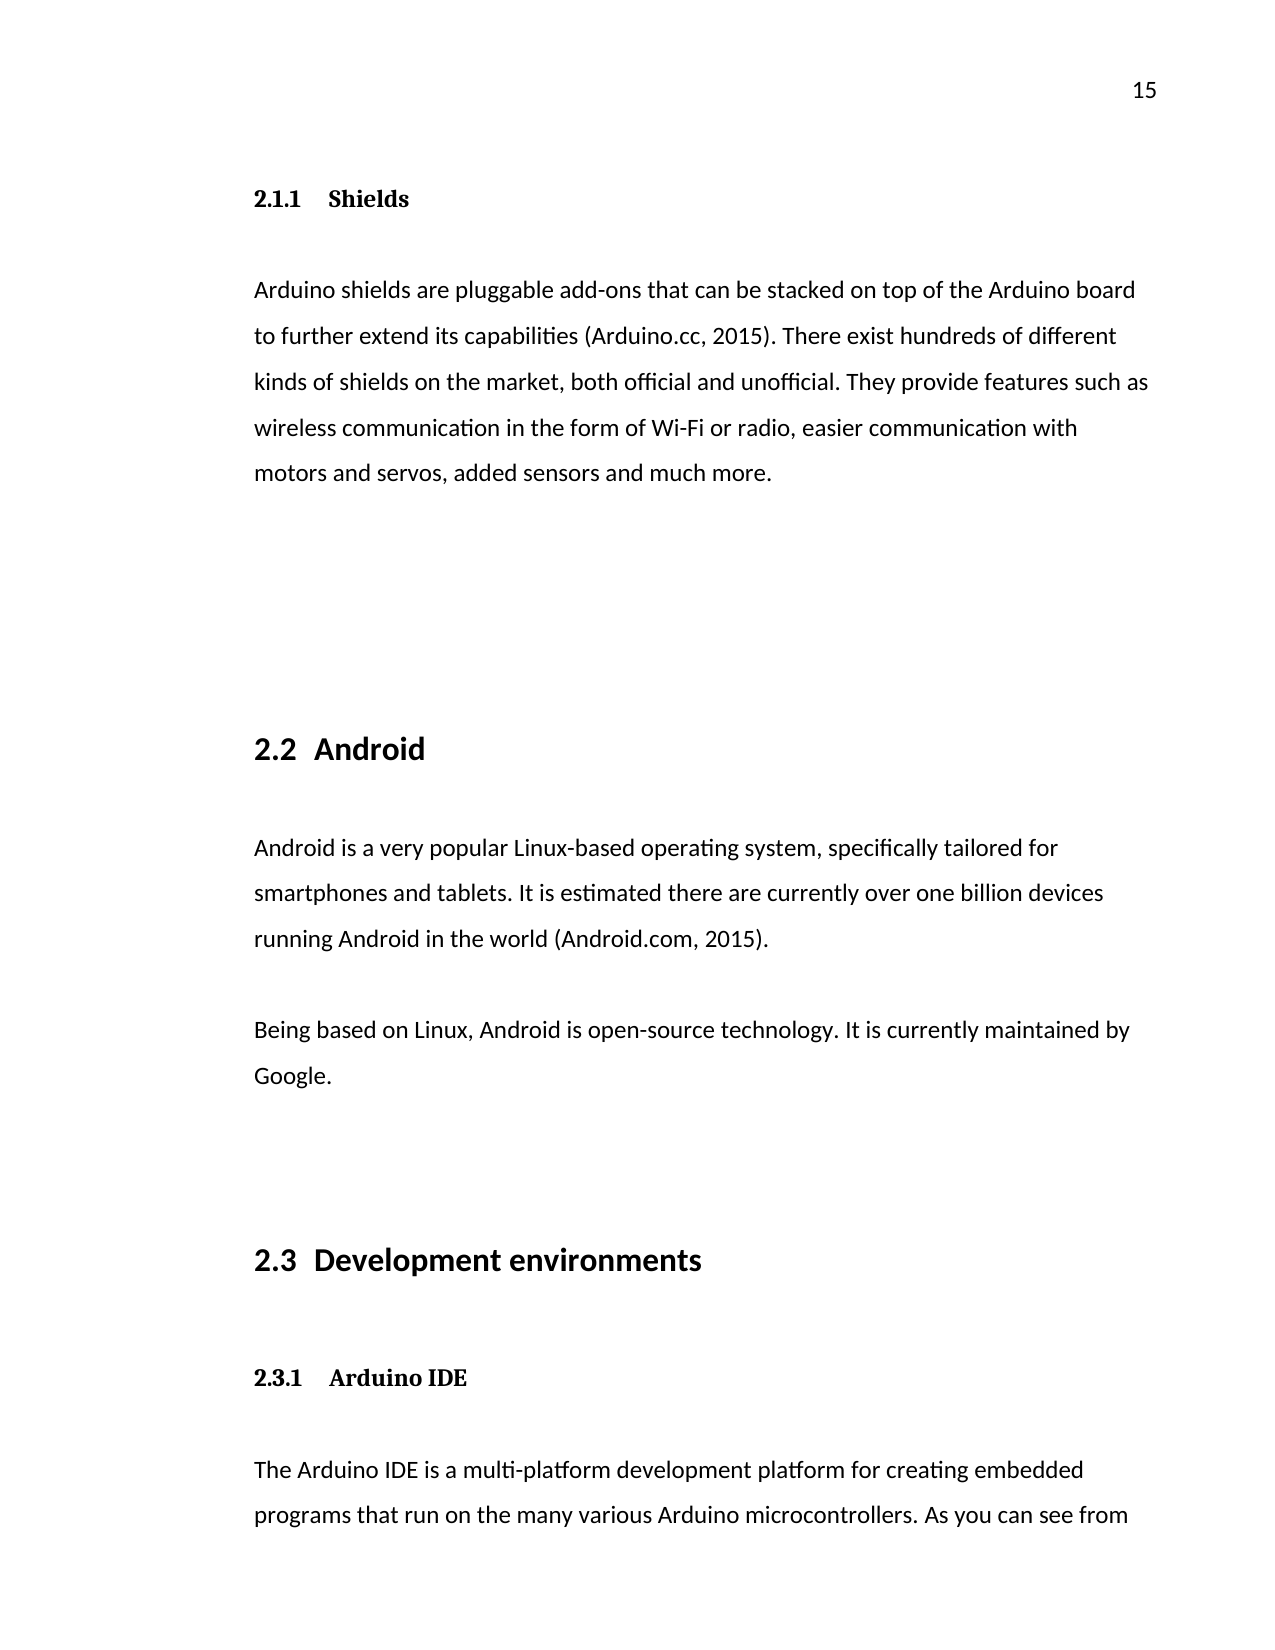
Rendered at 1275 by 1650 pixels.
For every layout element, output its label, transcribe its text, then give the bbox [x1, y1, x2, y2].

subtitle Android [254, 728, 1157, 768]
text Being based on Linux, Android is open-source technology. It is currently maintained by Google. [254, 1015, 1157, 1091]
subtitle Development environments [254, 1239, 1157, 1280]
text Android is a very popular Linux-based operating system, specifically tailored for smartphones and tablets. It is estimated there are currently over one billion devices running Android in the world (Android.com, 2015). [254, 832, 1157, 954]
subtitle Shields [254, 185, 1157, 213]
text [254, 1454, 1157, 1530]
text Arduino shields are pluggable add-ons that can be stacked on top of the Arduino board to further extend its capabilities (Arduino.cc, 2015). There exist hundreds of different kinds of shields on the market, both official and unofficial. They provide features such as wireless communication in the form of Wi-Fi or radio, easier communication with motors and servos, added sensors and much more. [254, 274, 1157, 488]
subtitle Arduino IDE [254, 1364, 1157, 1393]
